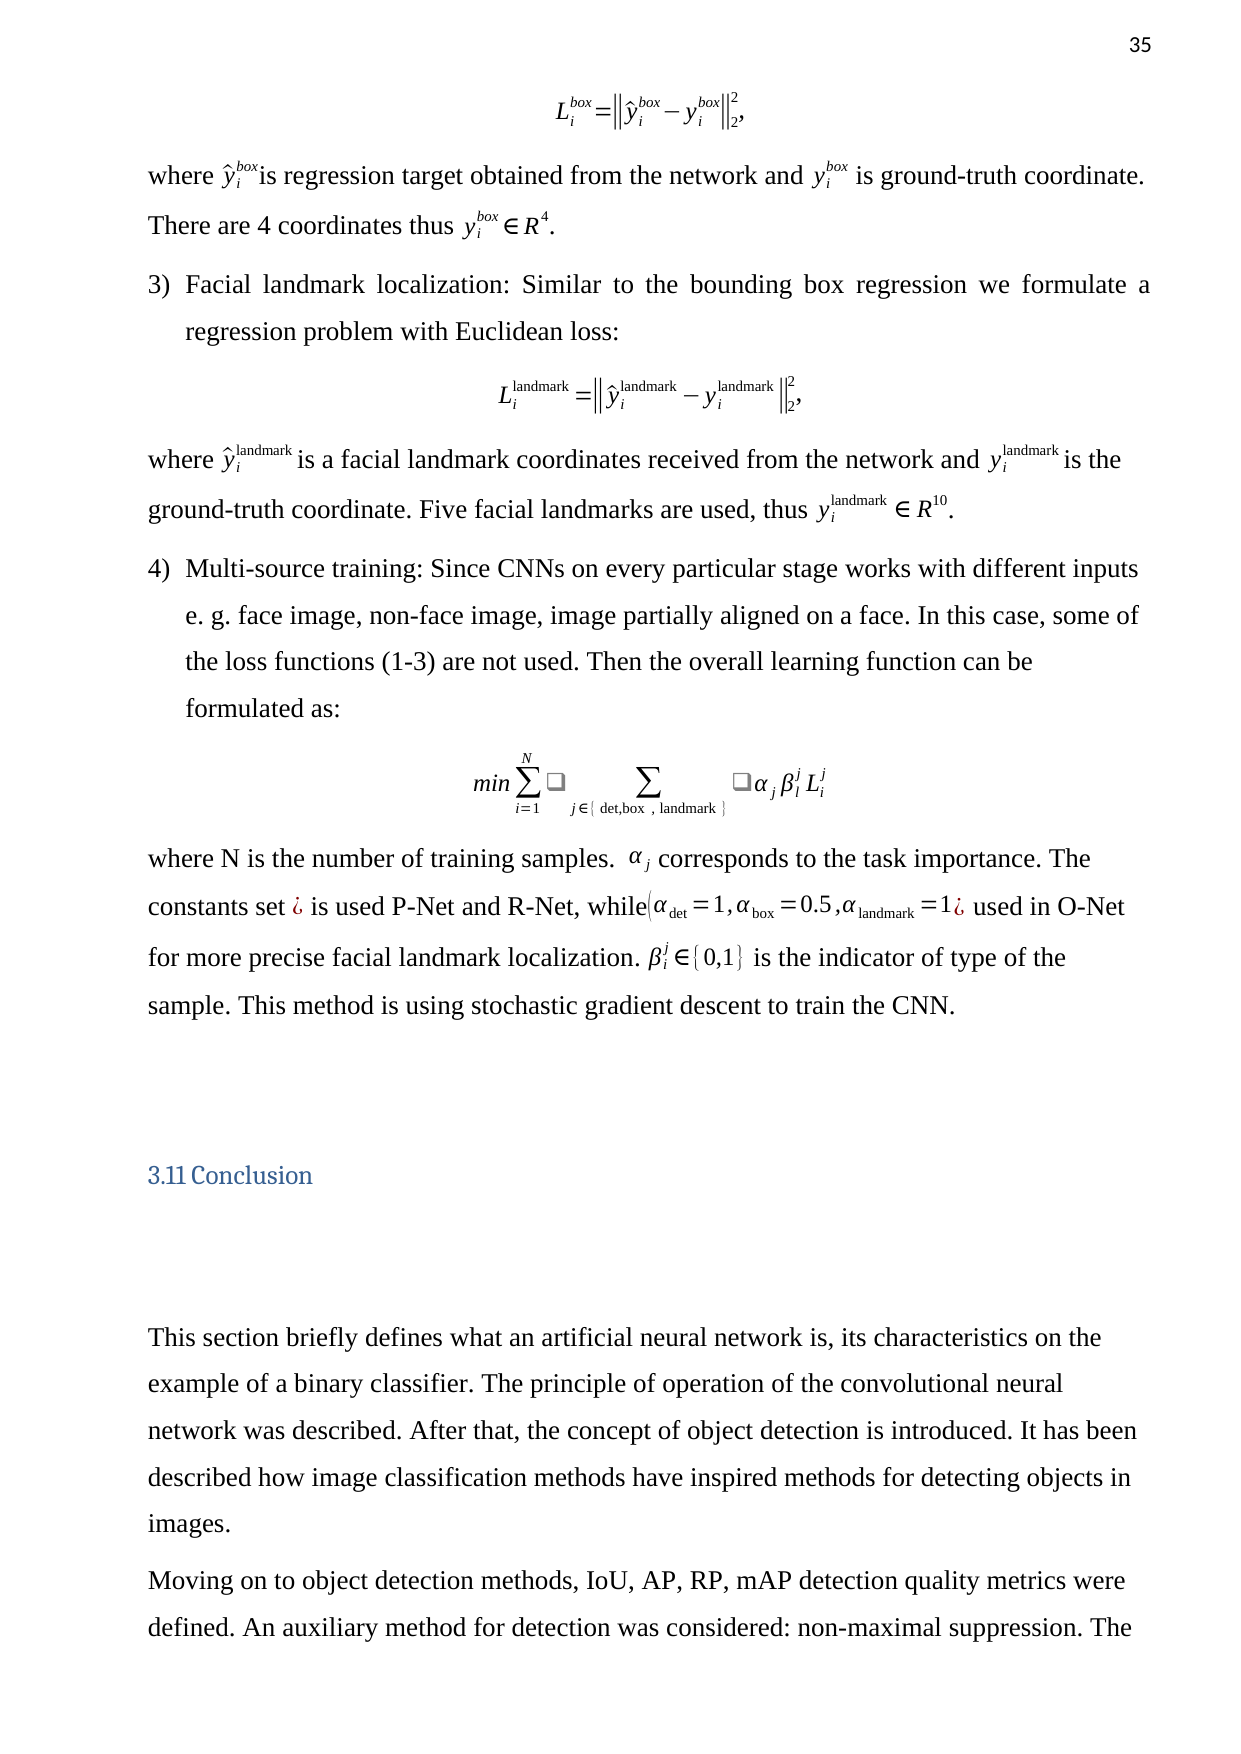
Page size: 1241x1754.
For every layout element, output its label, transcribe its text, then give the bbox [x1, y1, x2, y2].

text This section briefly defines what an artificial neural network is, its characteristics on the example of a binary classifier. The principle of operation of the convolutional neural network was described. After that, the concept of object detection is introduced. It has been described how image classification methods have inspired methods for detecting objects in images. [148, 1321, 1152, 1538]
list Facial landmark localization: Similar to the bounding box regression we formulate a regression problem with Euclidean loss: [148, 268, 1152, 346]
subtitle 3.11 Conclusion [148, 1160, 1152, 1192]
text where N is the number of training samples. corresponds to the task importance. The constants set is used P-Net and R-Net, while used in O-Net for more precise facial landmark localization. is the indicator of type of the sample. This method is using stochastic gradient descent to train the CNN. [148, 842, 1152, 1020]
list Multi-source training: Since CNNs on every particular stage works with different inputs e. g. face image, non-face image, image partially aligned on a face. In this case, some of the loss functions (1-3) are not used. Then the overall learning function can be formulated as: [148, 552, 1152, 723]
text where is a facial landmark coordinates received from the network and is the ground-truth coordinate. Five facial landmarks are used, thus . [148, 441, 1152, 526]
text , [148, 88, 1152, 131]
text where is regression target obtained from the network and is ground-truth coordinate. There are 4 coordinates thus . [148, 157, 1152, 242]
text , [148, 372, 1152, 415]
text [148, 1564, 1152, 1642]
